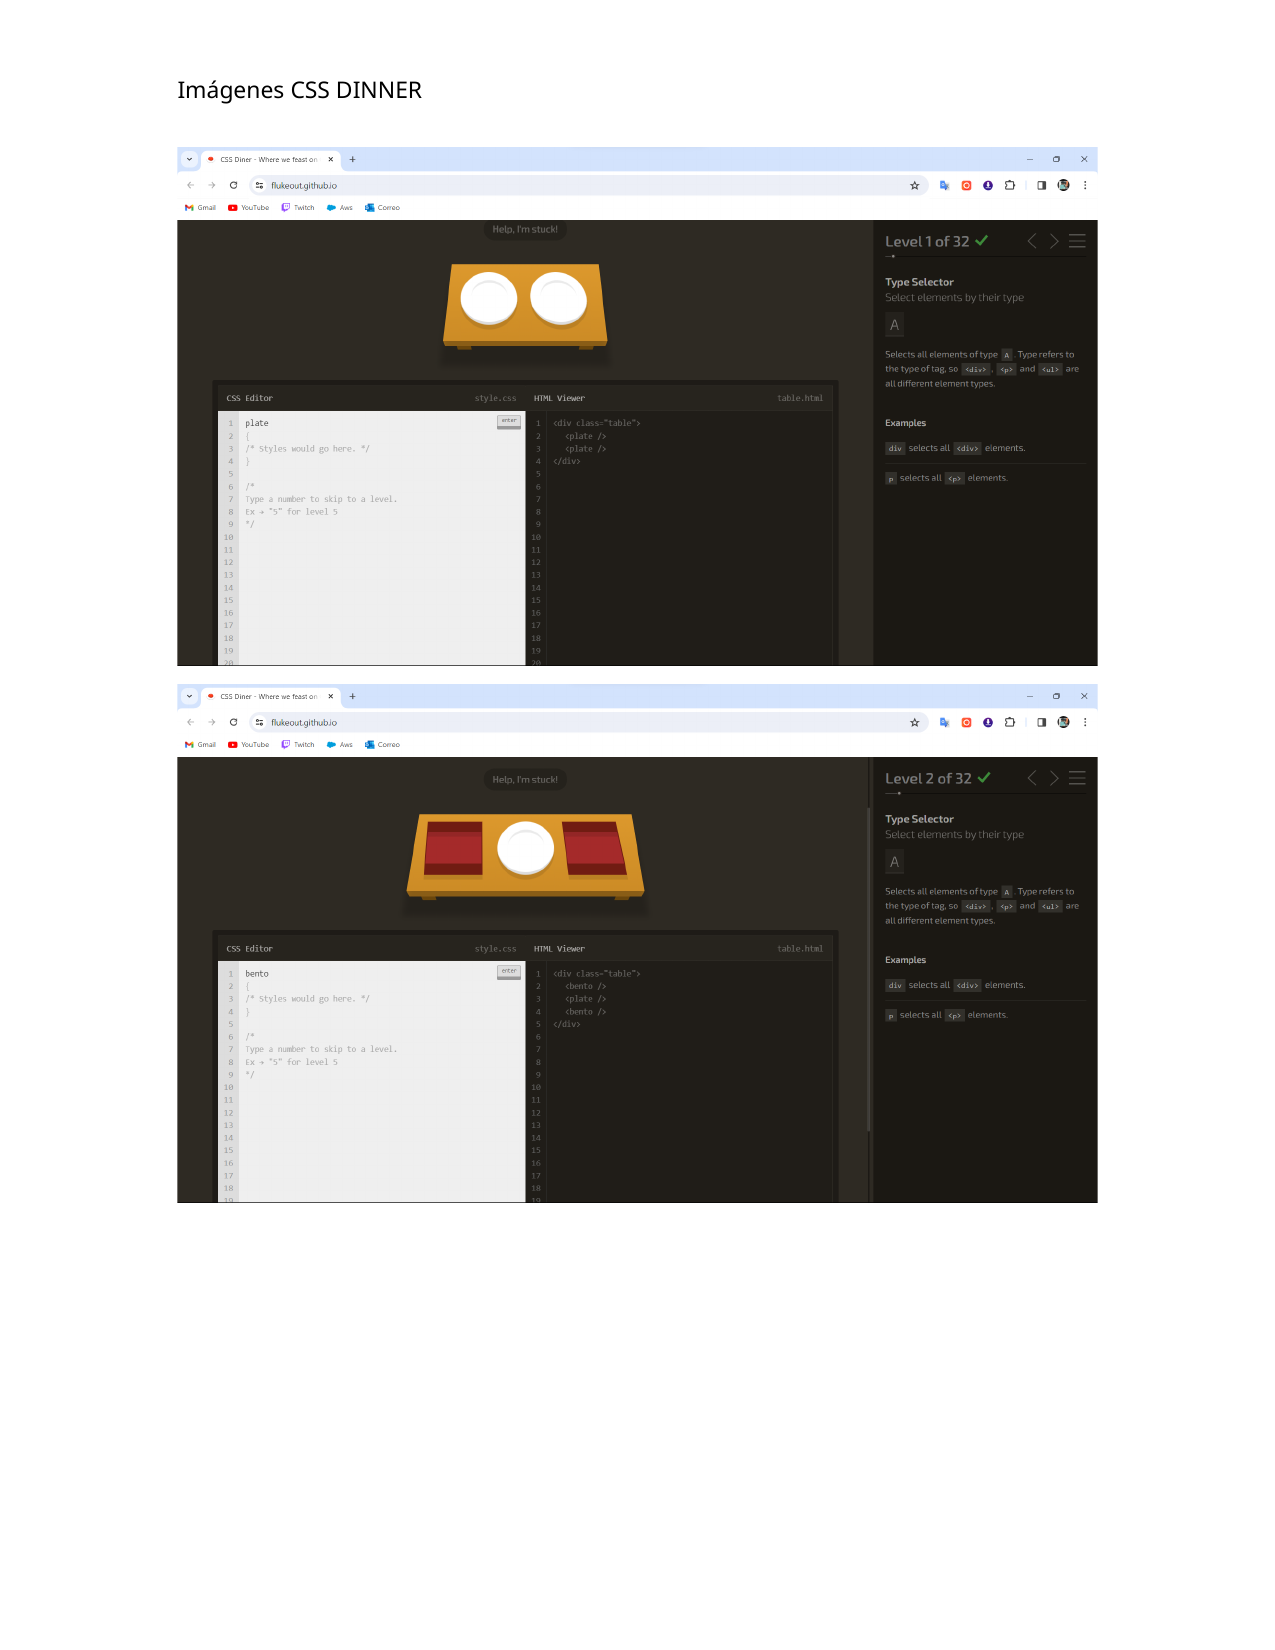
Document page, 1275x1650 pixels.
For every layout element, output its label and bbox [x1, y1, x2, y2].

picture [177, 147, 1098, 666]
picture [177, 684, 1098, 1203]
